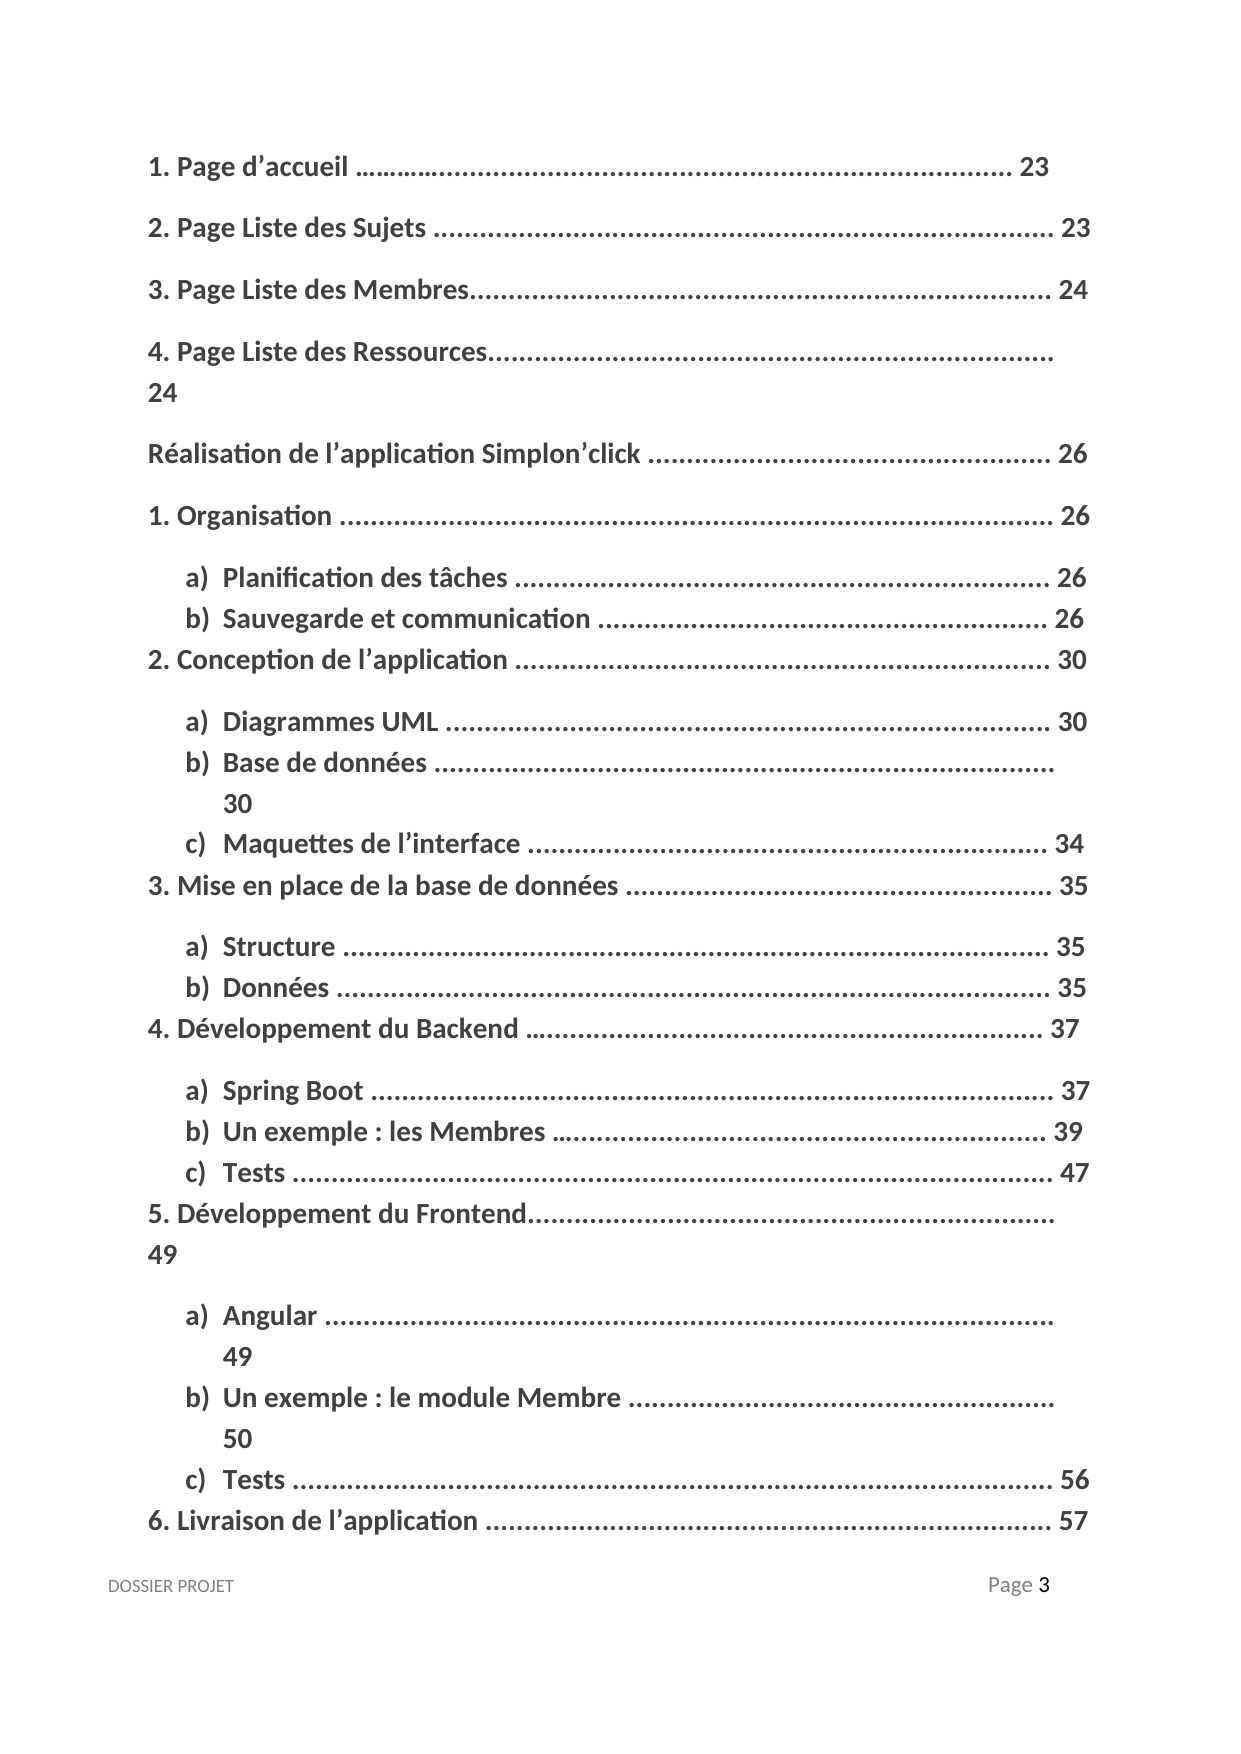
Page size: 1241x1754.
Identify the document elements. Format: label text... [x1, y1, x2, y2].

text 1. Organisation ............................................................................................ 26 [148, 497, 1093, 533]
list Tests .................................................................................................. 47 [185, 1154, 1093, 1189]
list Angular .............................................................................................. 49 [185, 1297, 1093, 1374]
list Données ............................................................................................ 35 [185, 969, 1093, 1005]
text 4. Page Liste des Ressources......................................................................... 24 [148, 333, 1093, 409]
text 1. Page d’accueil ………….......................................................................... 23 [148, 148, 1093, 183]
text 3. Mise en place de la base de données ....................................................... 35 [148, 867, 1093, 902]
list Maquettes de l’interface ................................................................... 34 [185, 826, 1093, 861]
list Diagrammes UML .............................................................................. 30 [185, 703, 1093, 738]
list Un exemple : les Membres …............................................................. 39 [185, 1113, 1093, 1148]
list Spring Boot ........................................................................................ 37 [185, 1072, 1093, 1108]
text 6. Livraison de l’application ......................................................................... 57 [148, 1502, 1093, 1538]
text 5. Développement du Frontend.................................................................... 49 [148, 1195, 1093, 1271]
list Sauvegarde et communication .......................................................... 26 [185, 600, 1093, 636]
list Tests .................................................................................................. 56 [185, 1461, 1093, 1497]
text Réalisation de l’application Simplon’click .................................................... 26 [148, 436, 1093, 471]
text 2. Conception de l’application ..................................................................... 30 [148, 641, 1093, 677]
text 3. Page Liste des Membres........................................................................... 24 [148, 271, 1093, 307]
list Un exemple : le module Membre ....................................................... 50 [185, 1379, 1093, 1456]
text 2. Page Liste des Sujets ................................................................................ 23 [148, 209, 1093, 245]
list Structure ........................................................................................... 35 [185, 928, 1093, 964]
list Planification des tâches ..................................................................... 26 [185, 559, 1093, 595]
list Base de données ................................................................................ 30 [185, 744, 1093, 820]
text 4. Développement du Backend …................................................................ 37 [148, 1010, 1093, 1046]
